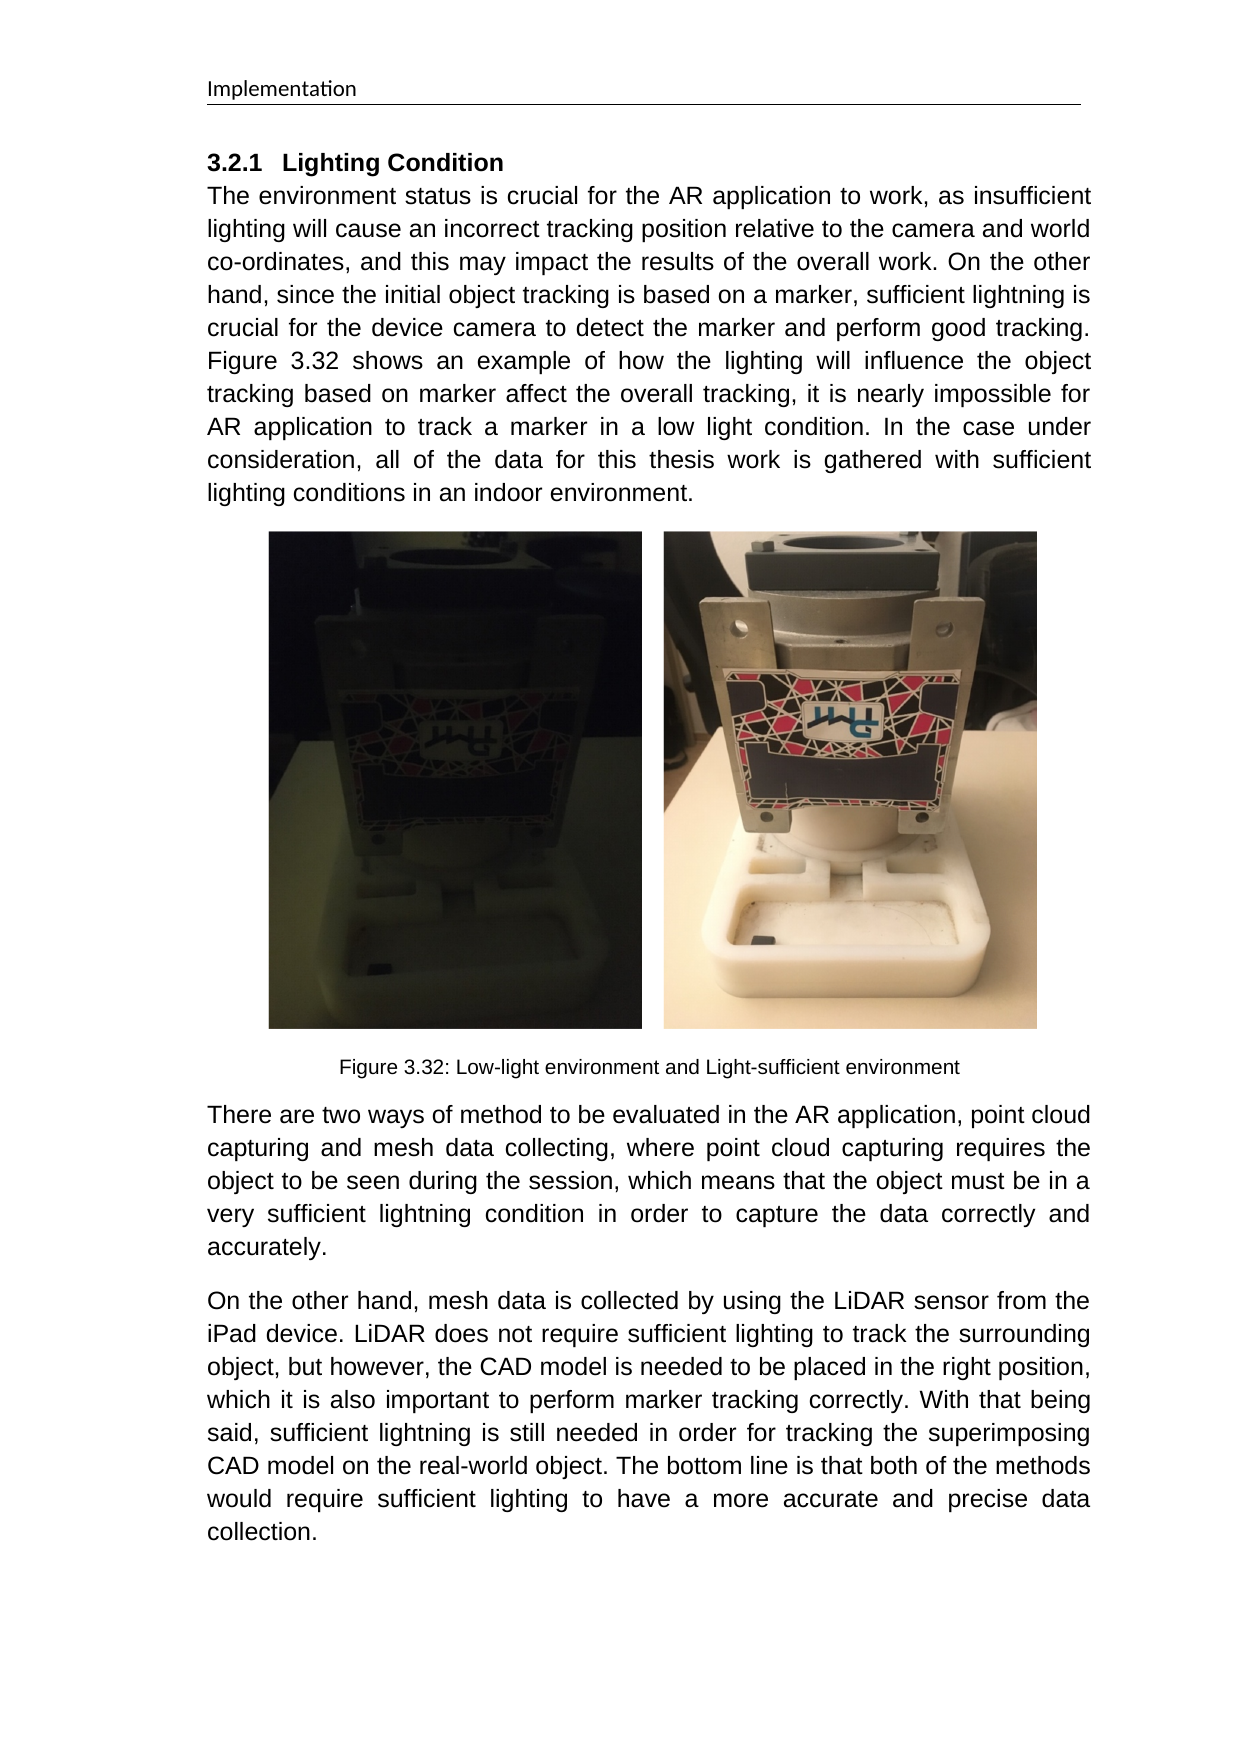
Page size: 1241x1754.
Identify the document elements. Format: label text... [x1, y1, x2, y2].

text On the other hand, mesh data is collected by using the LiDAR sensor from the iPad device. LiDAR does not require sufficient lighting to track the surrounding object, but however, the CAD model is needed to be placed in the right position, which it is also important to perform marker tracking correctly. With that being said, sufficient lightning is still needed in order for tracking the superimposing CAD model on the real-world object. The bottom line is that both of the methods would require sufficient lighting to have a more accurate and precise data collection. [207, 1286, 1092, 1546]
subtitle Lighting Condition [207, 148, 1092, 176]
text There are two ways of method to be evaluated in the AR application, point cloud capturing and mesh data collecting, where point cloud capturing requires the object to be seen during the session, which means that the object must be in a very sufficient lightning condition in order to capture the data correctly and accurately. [207, 1100, 1092, 1261]
picture [269, 532, 642, 1028]
picture [664, 532, 1037, 1028]
